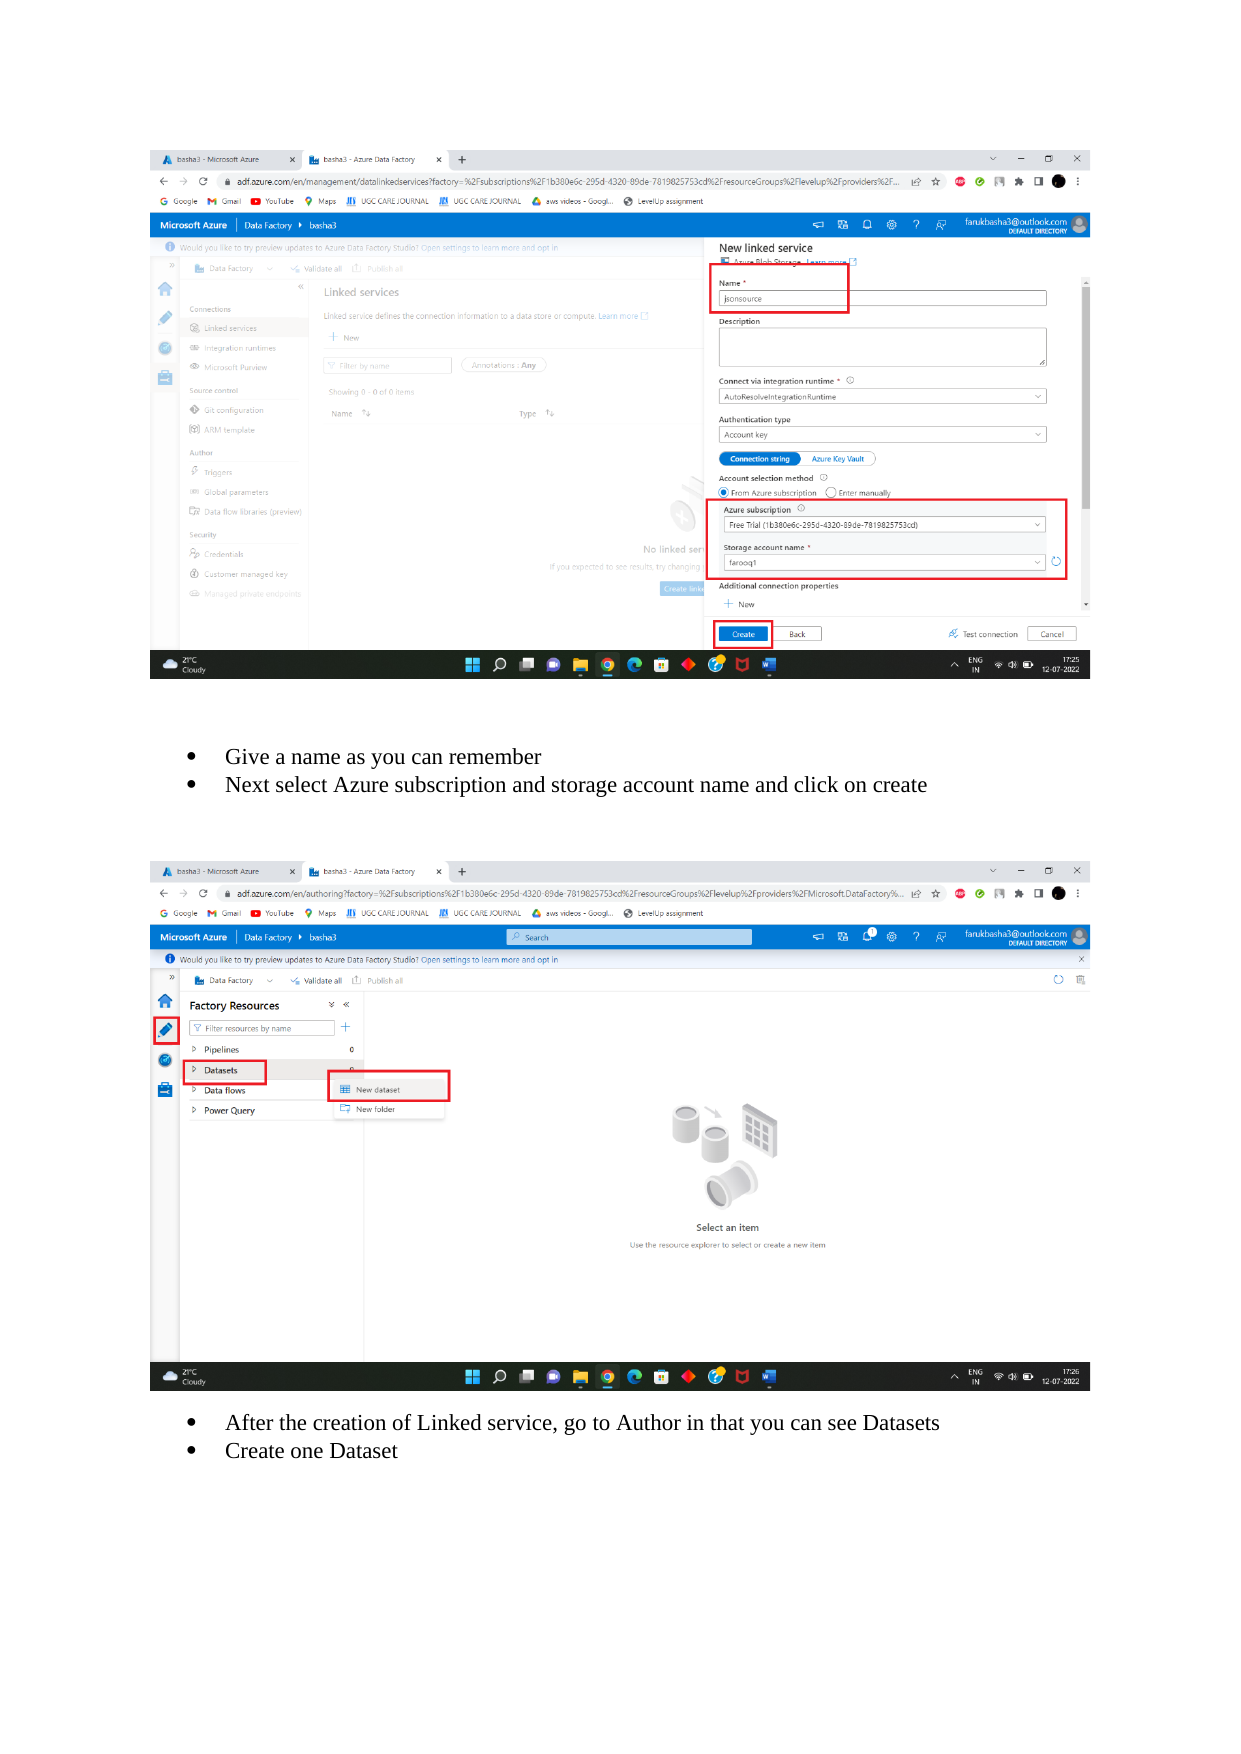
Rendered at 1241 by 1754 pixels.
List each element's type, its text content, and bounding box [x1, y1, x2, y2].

list Next select Azure subscription and storage account name and click on create [187, 771, 1090, 798]
list Give a name as you can remember [187, 743, 1090, 769]
picture [150, 861, 1091, 1391]
list After the creation of Linked service, go to Author in that you can see Datasets [187, 1409, 1090, 1436]
list Create one Dataset [187, 1438, 1090, 1464]
picture [150, 150, 1091, 679]
